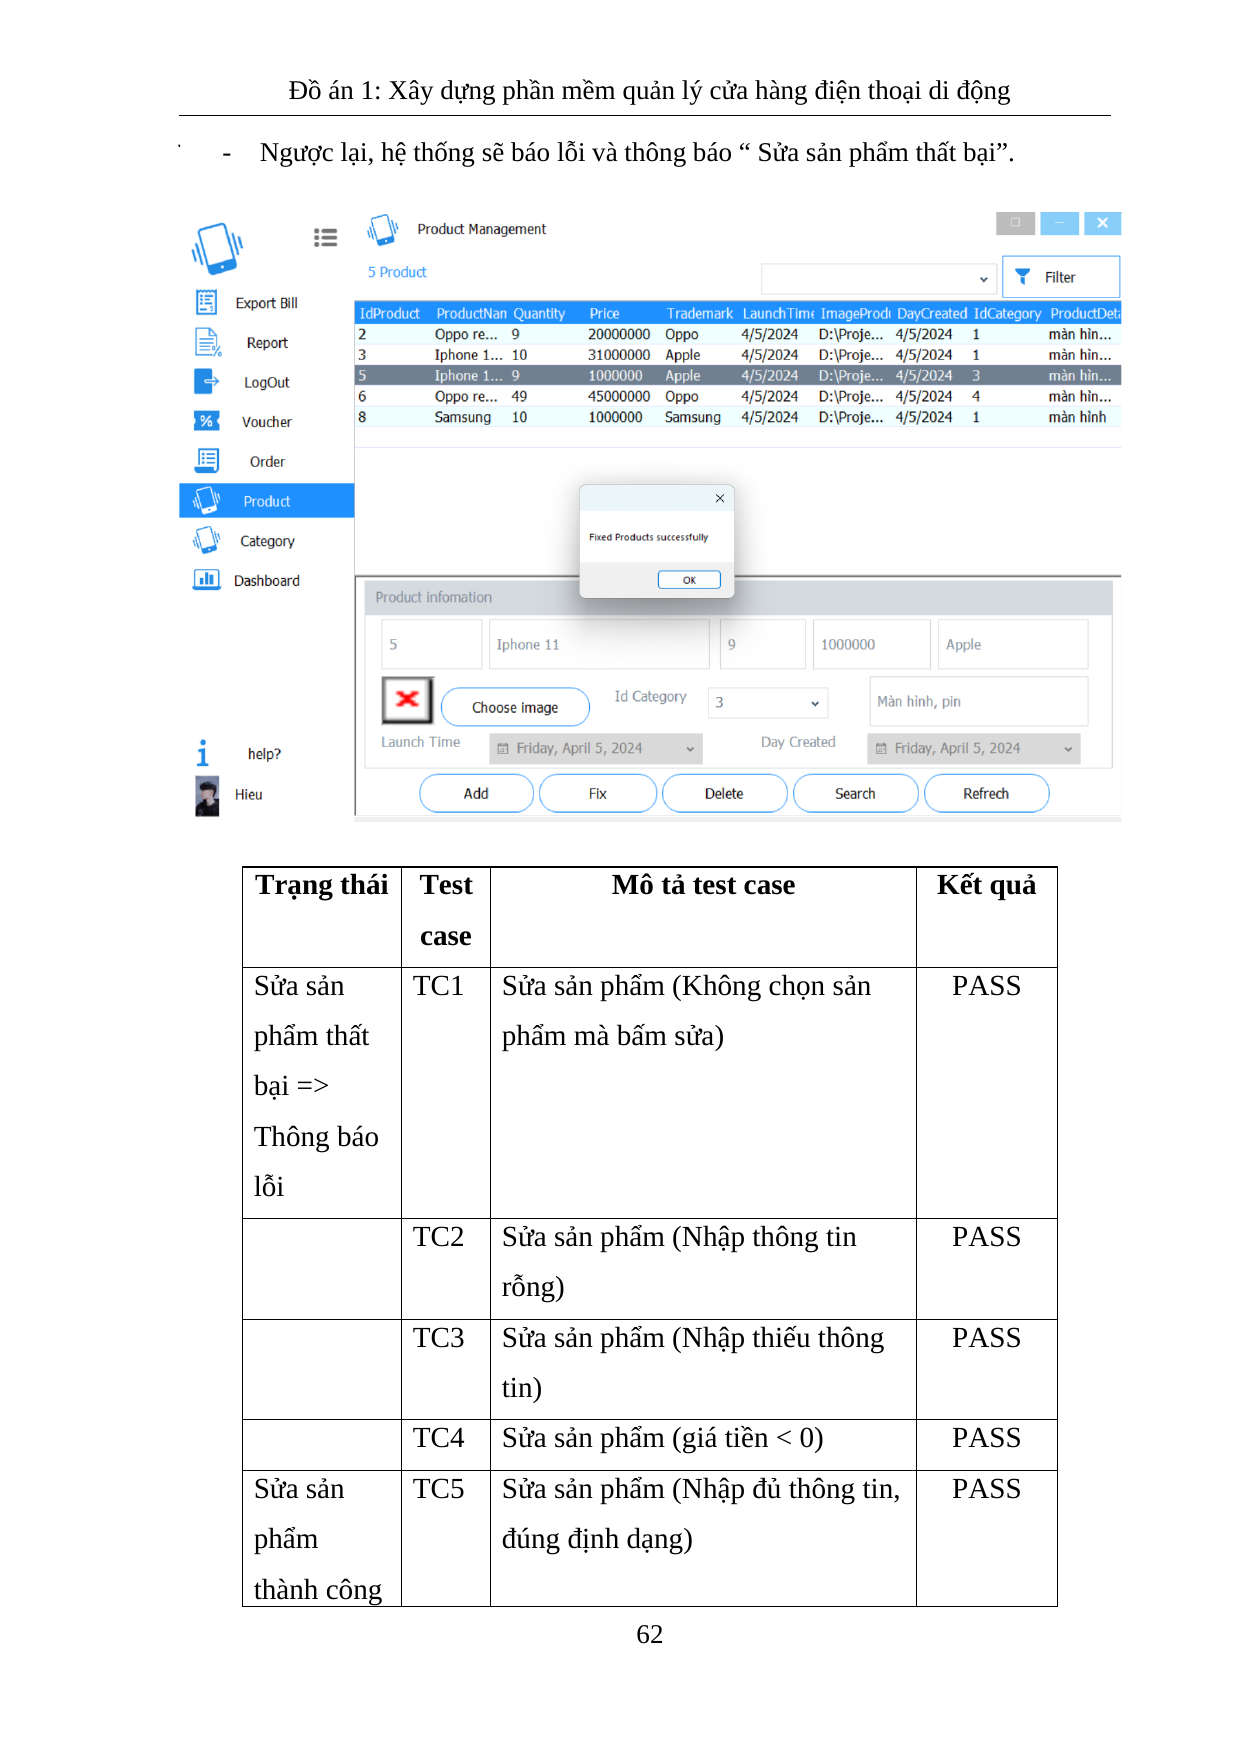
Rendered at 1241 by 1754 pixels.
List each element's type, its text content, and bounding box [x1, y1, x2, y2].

table_cell TC4 [402, 1420, 490, 1470]
table_cell PASS [917, 968, 1057, 1218]
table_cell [491, 1471, 916, 1606]
table_cell PASS [917, 1420, 1057, 1470]
table_header Trạng thái [243, 868, 401, 967]
table_cell Sửa sản phẩm (Nhập thiếu thông tin) [491, 1320, 916, 1419]
table_cell Sửa sản phẩm thất bại => Thông báo lỗi [243, 968, 401, 1218]
table_header Mô tả test case [491, 868, 916, 967]
table_cell PASS [917, 1219, 1057, 1319]
picture [177, 212, 1122, 822]
table_cell PASS [917, 1471, 1057, 1606]
table_cell Sửa sản phẩm (Nhập thông tin rỗng) [491, 1219, 916, 1319]
table_cell [243, 1420, 401, 1470]
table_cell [243, 1471, 401, 1606]
table_cell [243, 1219, 401, 1319]
table_header Test case [402, 868, 490, 967]
table_cell [243, 1320, 401, 1419]
list Ngược lại, hệ thống sẽ báo lỗi và thông báo “ Sửa sản phẩm thất bại”. [222, 136, 1122, 167]
table_cell Sửa sản phẩm (giá tiền < 0) [491, 1420, 916, 1470]
table_cell TC2 [402, 1219, 490, 1319]
table_cell TC3 [402, 1320, 490, 1419]
table_cell TC1 [402, 968, 490, 1218]
table_cell Sửa sản phẩm (Không chọn sản phẩm mà bấm sửa) [491, 968, 916, 1218]
table_cell PASS [917, 1320, 1057, 1419]
table_cell TC5 [402, 1471, 490, 1606]
table_header Kết quả [917, 868, 1057, 967]
